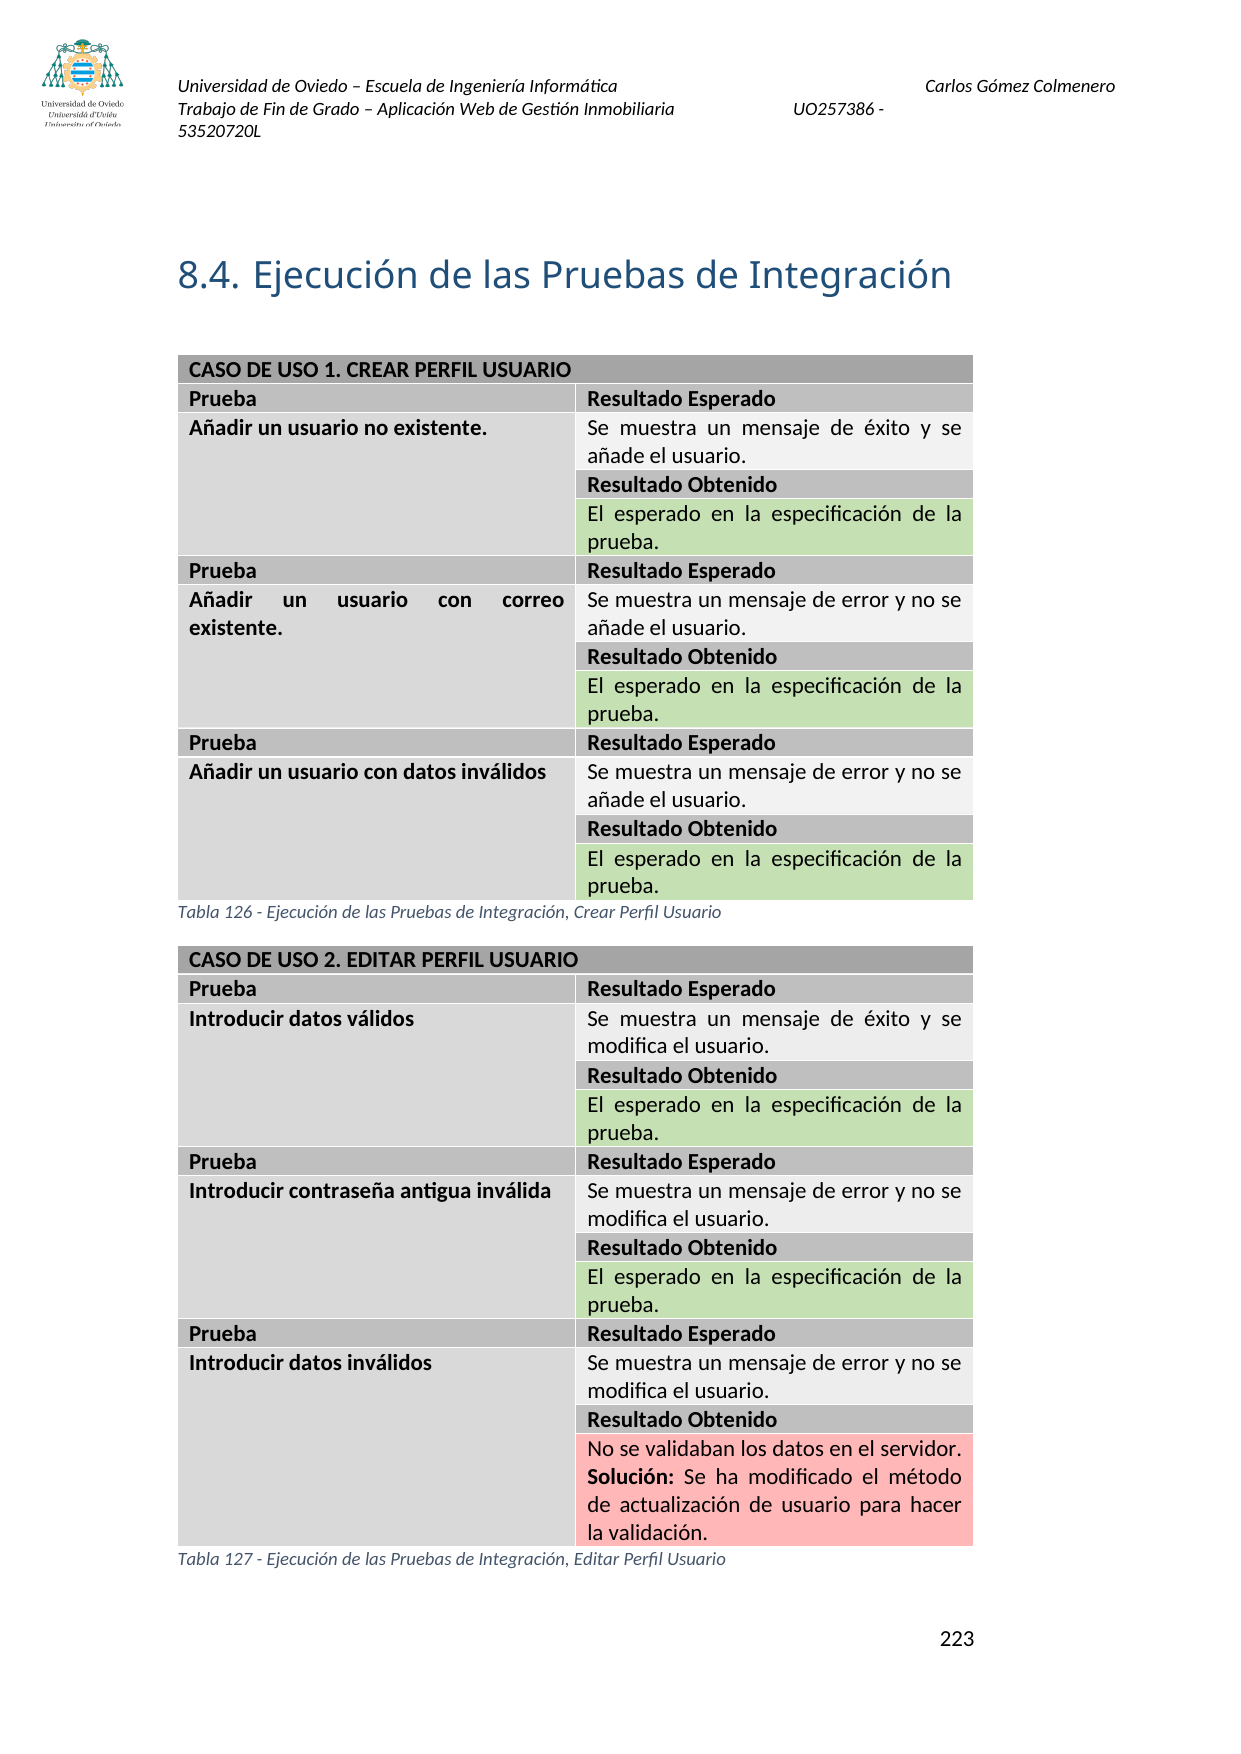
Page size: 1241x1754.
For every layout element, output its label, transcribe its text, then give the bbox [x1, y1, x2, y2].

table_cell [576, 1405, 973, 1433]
text Tabla 129 - Ejecución de las Pruebas de Integración, Crear Perfil Usuario [177, 901, 974, 924]
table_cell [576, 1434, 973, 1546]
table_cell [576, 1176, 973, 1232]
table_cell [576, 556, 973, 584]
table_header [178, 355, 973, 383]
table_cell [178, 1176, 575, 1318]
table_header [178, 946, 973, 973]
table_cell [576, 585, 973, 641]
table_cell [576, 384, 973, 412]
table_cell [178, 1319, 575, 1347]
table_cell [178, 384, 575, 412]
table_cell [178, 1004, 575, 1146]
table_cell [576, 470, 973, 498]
picture [36, 38, 124, 126]
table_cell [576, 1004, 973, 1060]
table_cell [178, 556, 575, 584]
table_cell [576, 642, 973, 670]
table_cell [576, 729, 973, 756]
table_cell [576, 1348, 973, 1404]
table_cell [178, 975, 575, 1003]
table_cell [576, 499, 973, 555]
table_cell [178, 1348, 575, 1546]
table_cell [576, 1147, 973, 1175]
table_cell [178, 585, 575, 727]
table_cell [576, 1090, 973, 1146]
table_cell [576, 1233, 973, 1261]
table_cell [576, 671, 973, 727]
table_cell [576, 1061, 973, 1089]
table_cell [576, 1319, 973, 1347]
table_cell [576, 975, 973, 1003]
subtitle Ejecución de las Pruebas de Integración [177, 249, 974, 300]
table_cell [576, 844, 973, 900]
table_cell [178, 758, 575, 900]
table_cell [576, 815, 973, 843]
text Tabla 130 - Ejecución de las Pruebas de Integración, Editar Perfil Usuario [177, 1548, 974, 1570]
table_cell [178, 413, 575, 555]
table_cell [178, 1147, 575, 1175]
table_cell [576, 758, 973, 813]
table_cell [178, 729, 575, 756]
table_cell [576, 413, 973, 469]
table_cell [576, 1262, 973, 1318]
